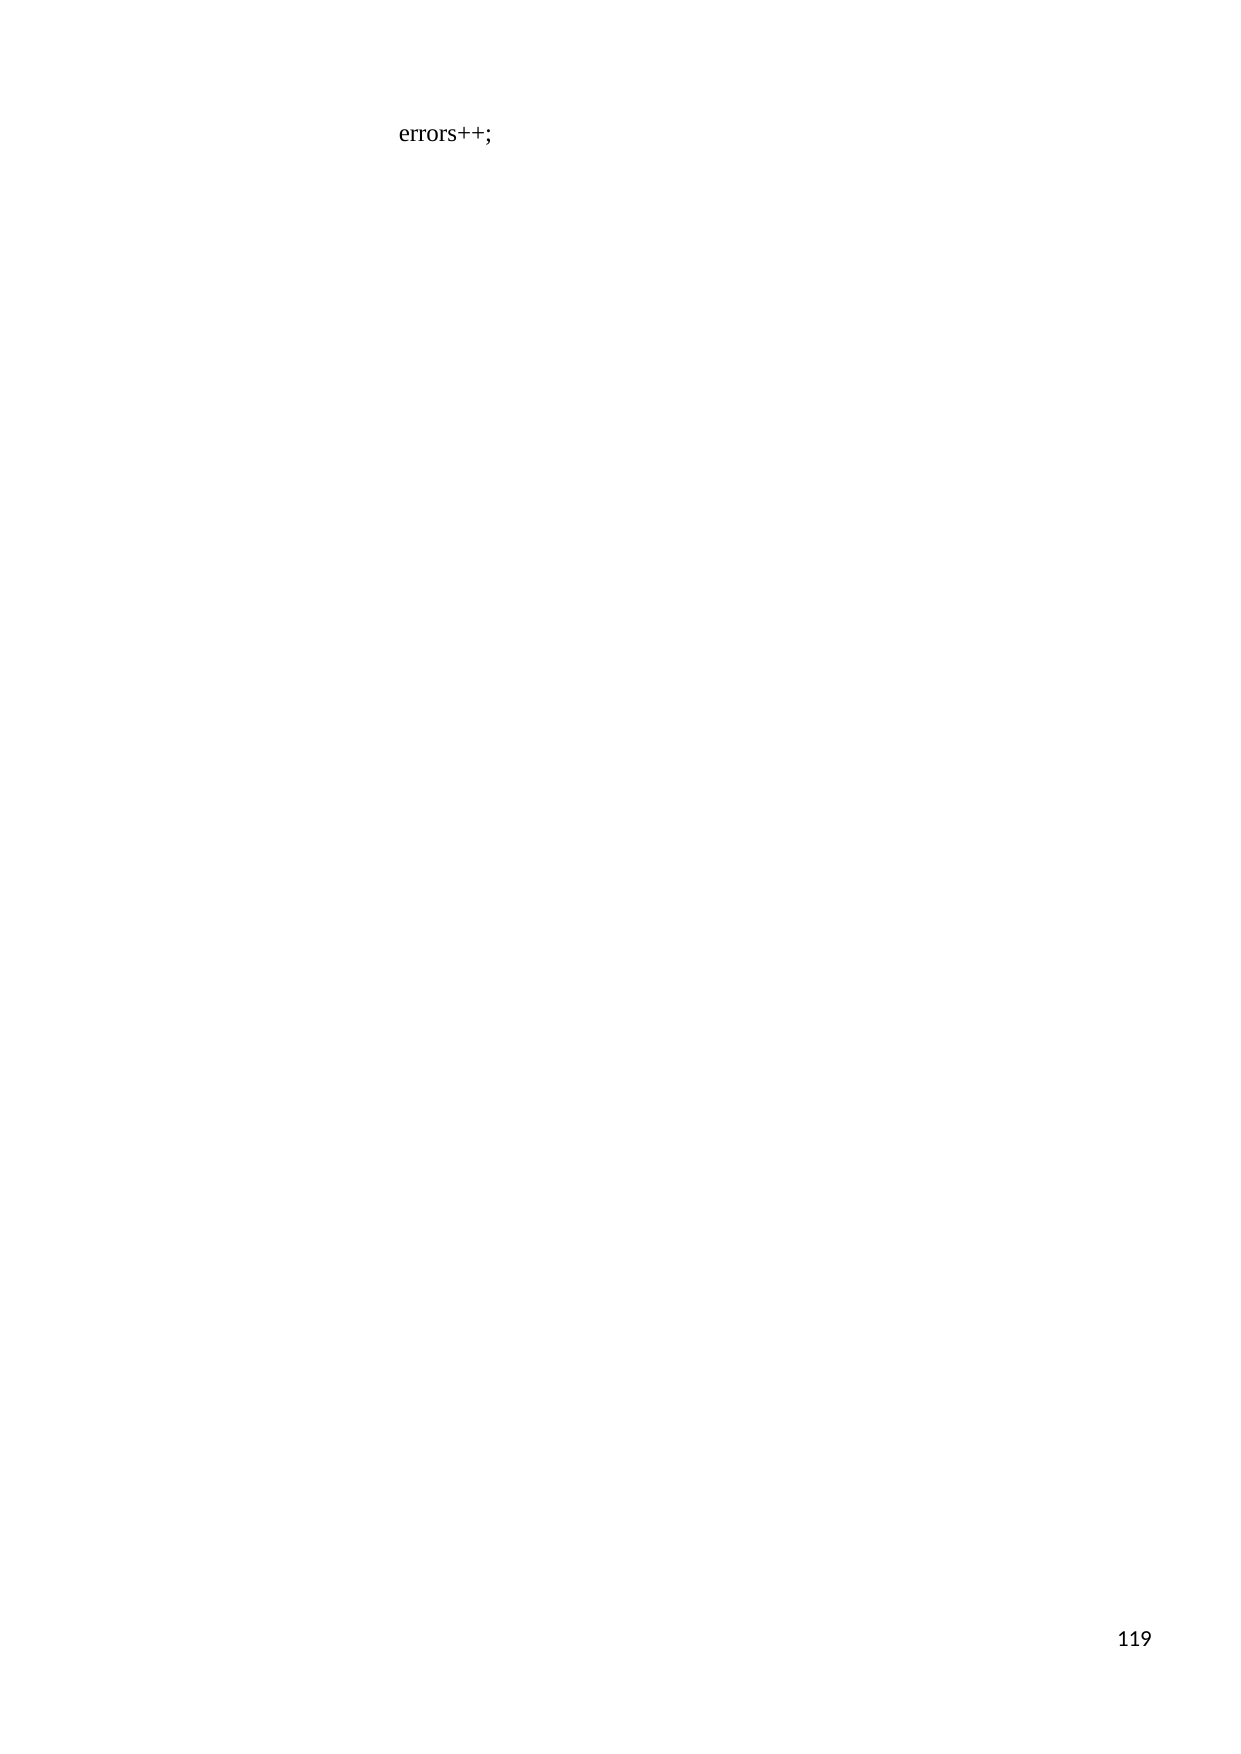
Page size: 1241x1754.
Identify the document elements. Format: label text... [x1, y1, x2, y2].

text errors++; [177, 118, 1152, 147]
